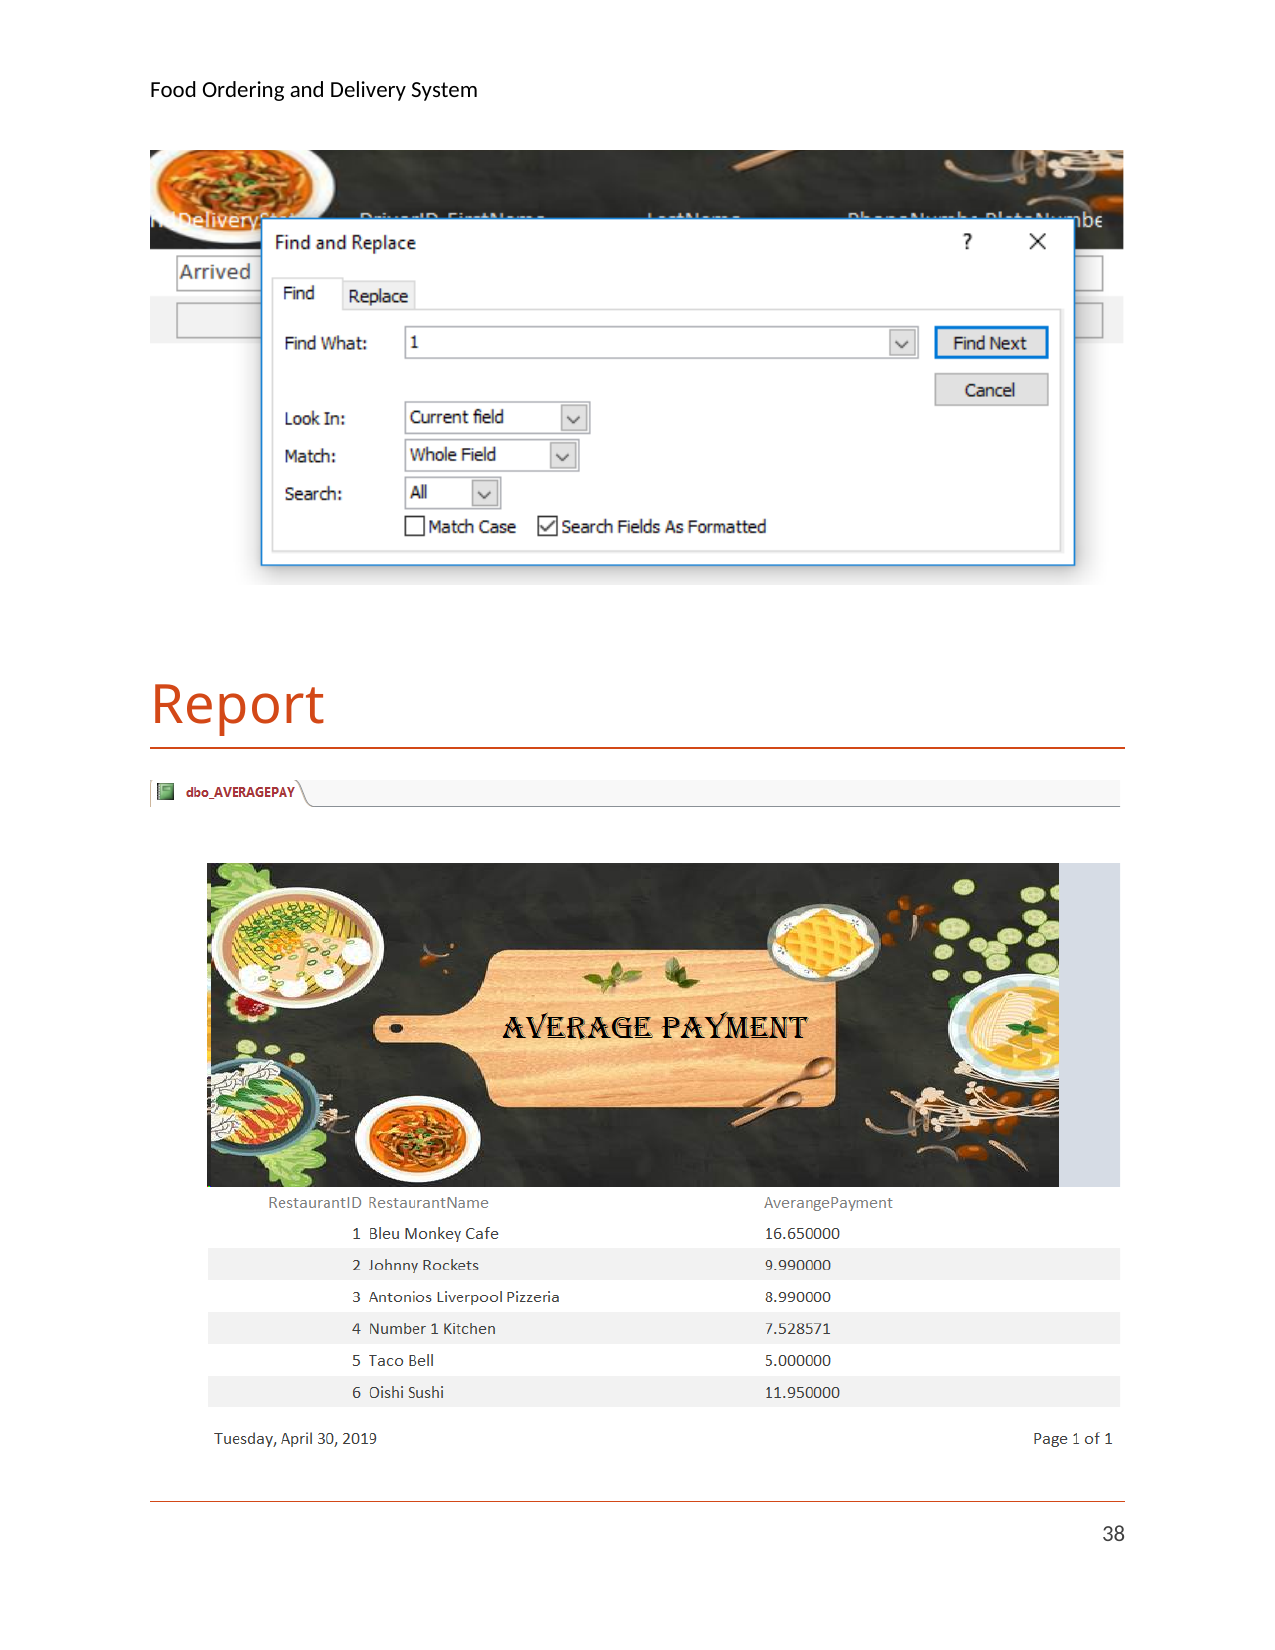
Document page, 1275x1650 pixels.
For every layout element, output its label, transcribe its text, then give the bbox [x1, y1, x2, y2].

picture [150, 780, 1121, 1460]
title Report [150, 665, 1125, 747]
picture [150, 150, 1124, 585]
